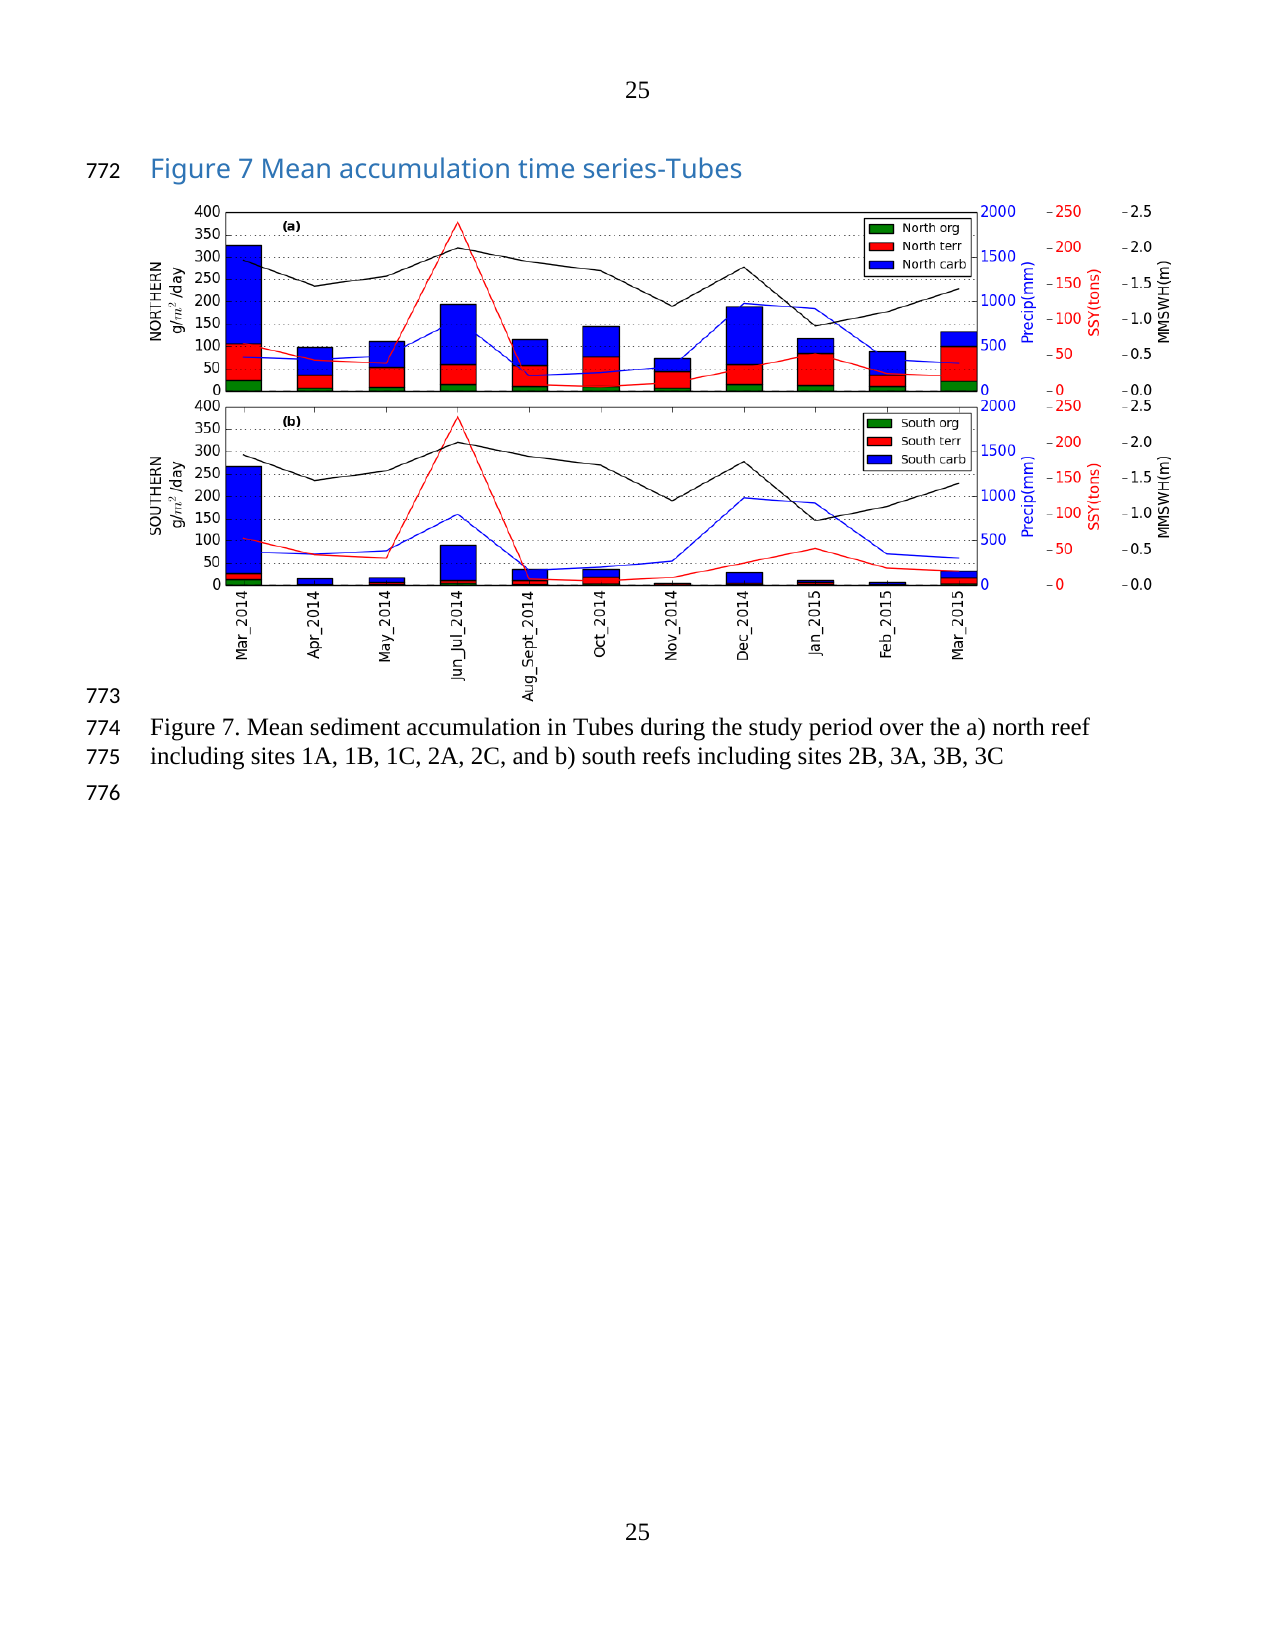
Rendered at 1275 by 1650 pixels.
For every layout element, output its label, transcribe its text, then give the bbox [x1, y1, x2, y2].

text Figure 7. Mean sediment accumulation in Tubes during the study period over the a) north reef including sites 1A, 1B, 1C, 2A, 2C, and b) south reefs including sites 2B, 3A, 3B, 3C [150, 712, 1125, 770]
picture [150, 186, 1185, 704]
subtitle Figure 7 Mean accumulation time series-Tubes [150, 150, 1125, 186]
